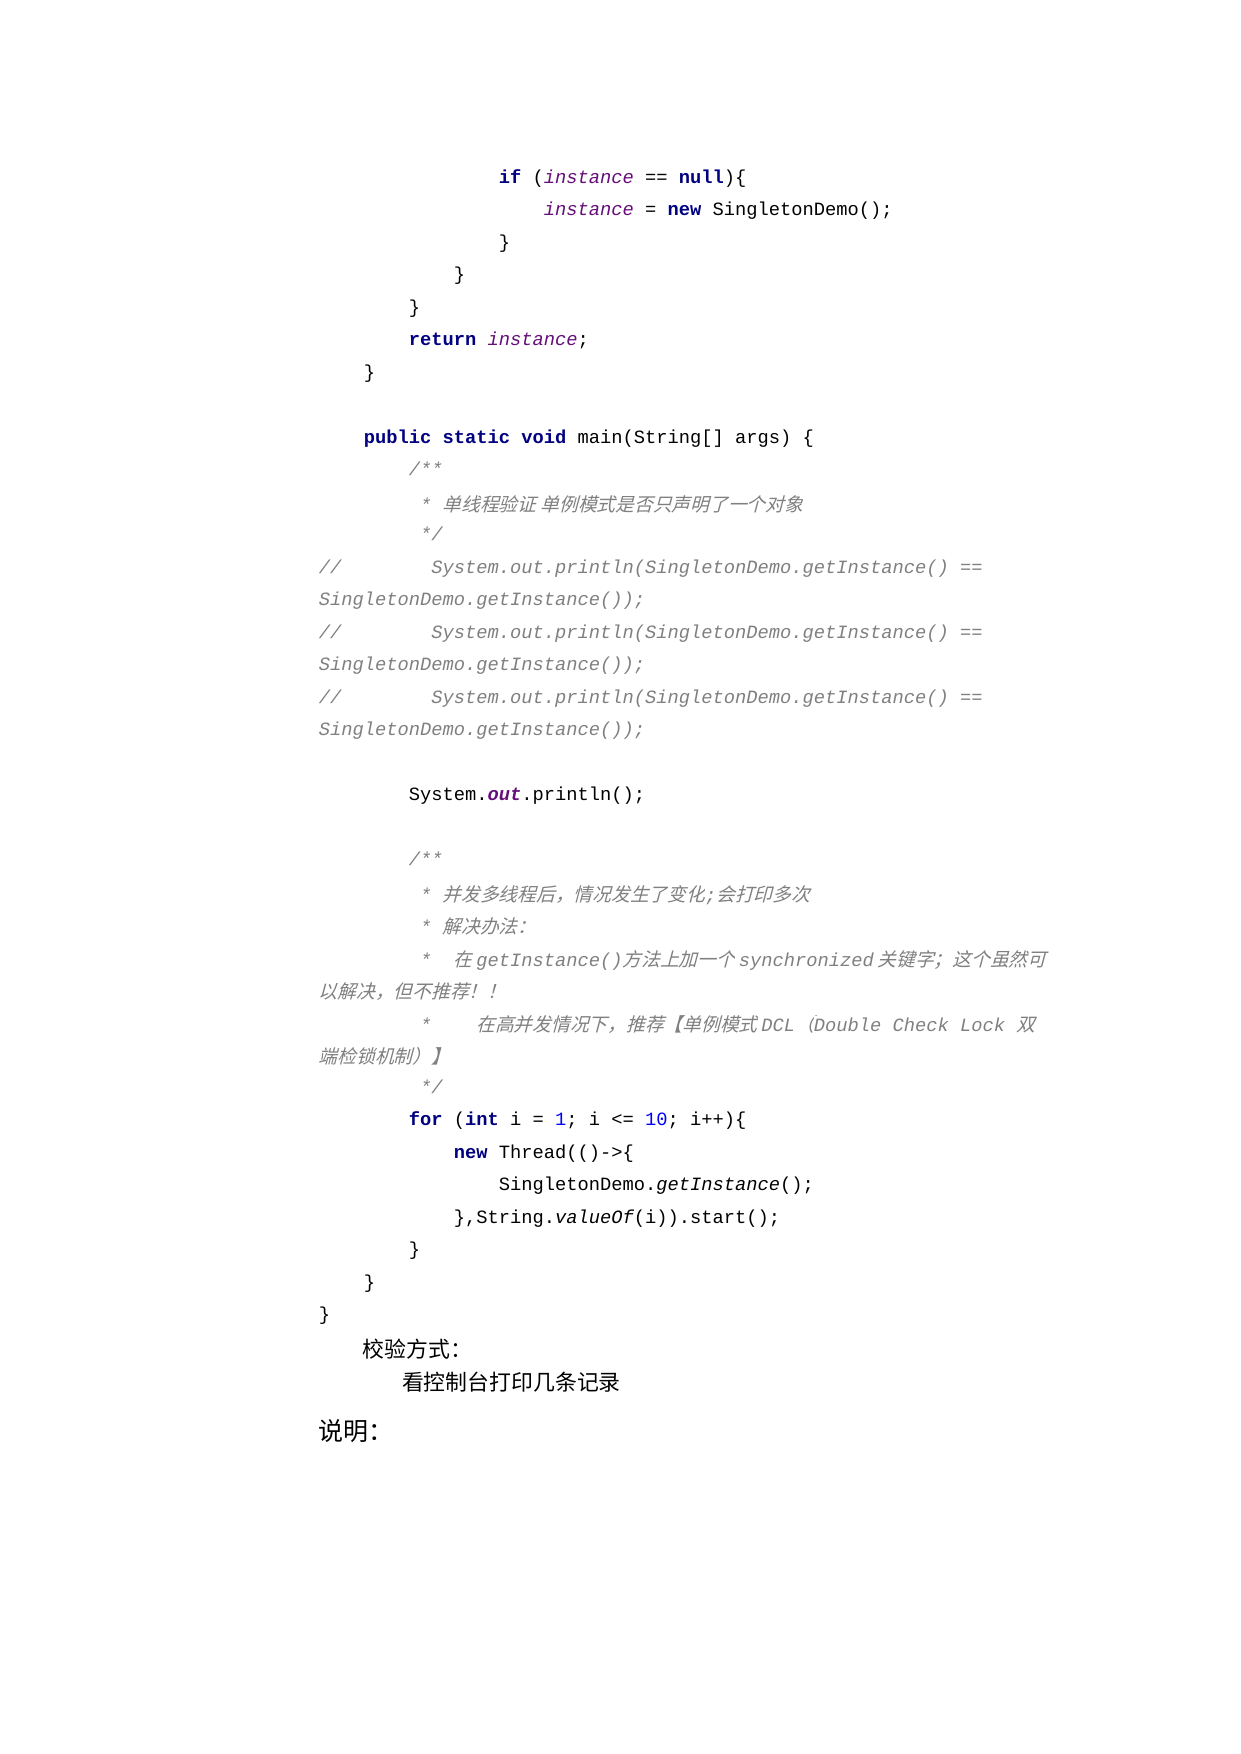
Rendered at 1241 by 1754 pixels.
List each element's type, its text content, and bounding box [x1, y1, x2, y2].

text 校验方式： [319, 1332, 1053, 1364]
text 看控制台打印几条记录 [319, 1364, 1053, 1397]
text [319, 162, 1053, 1332]
list 说明： [275, 1397, 1053, 1462]
